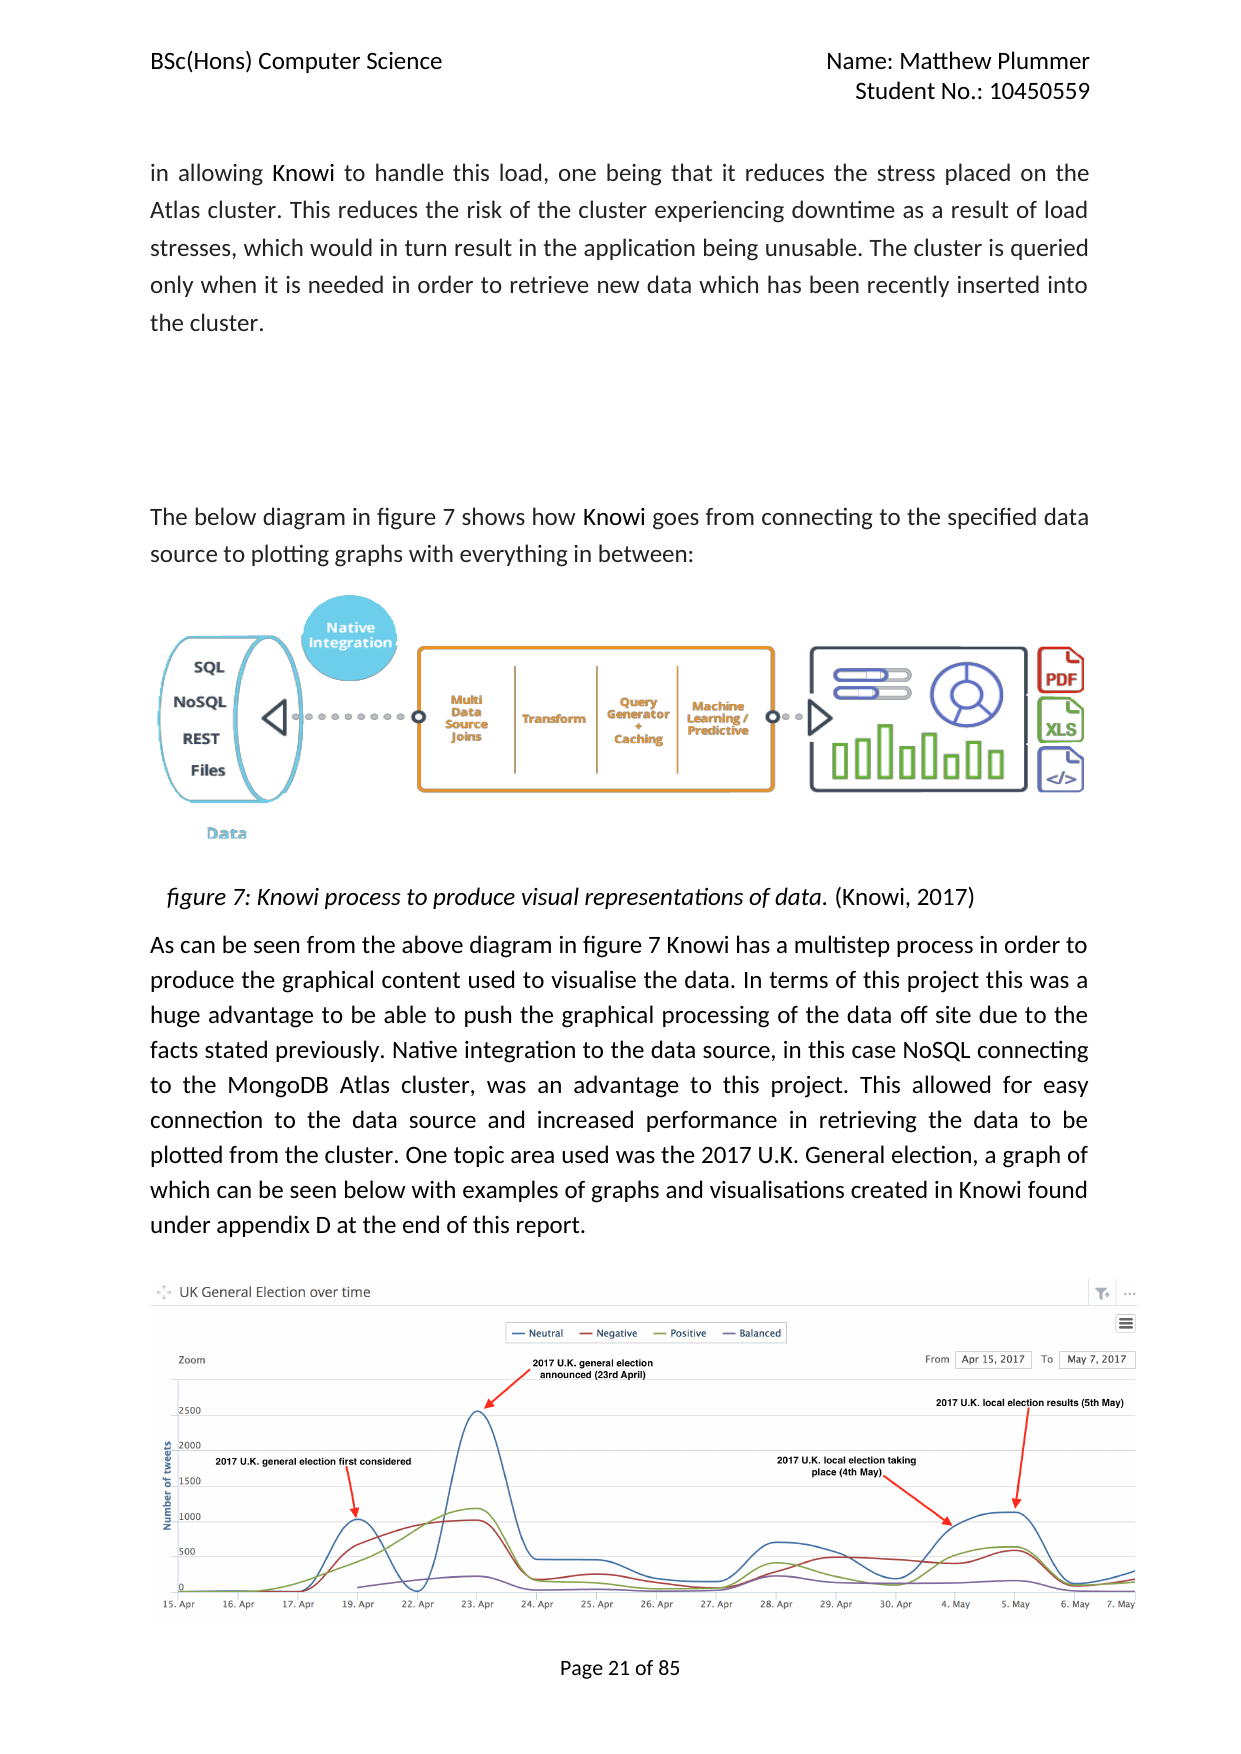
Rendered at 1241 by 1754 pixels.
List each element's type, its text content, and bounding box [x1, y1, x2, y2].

picture [153, 585, 1089, 880]
text The below diagram in figure 7 shows how Knowi goes from connecting to the specified data source to plotting graphs with everything in between: [150, 494, 1090, 569]
text As can be seen from the above diagram in figure 7 Knowi has a multistep process in order to produce the graphical content used to visualise the data. In terms of this project this was a huge advantage to be able to push the graphical processing of the data off site due to the facts stated previously. Native integration to the data source, in this case NoSQL connecting to the MongoDB Atlas cluster, was an advantage to this project. This allowed for easy connection to the data source and increased performance in retrieving the data to be plotted from the cluster. One topic area used was the 2017 U.K. General election, a graph of which can be seen below with examples of graphs and visualisations created in Knowi found under appendix D at the end of this report. [150, 1025, 1090, 1392]
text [150, 150, 1090, 337]
picture [150, 1408, 1138, 1751]
